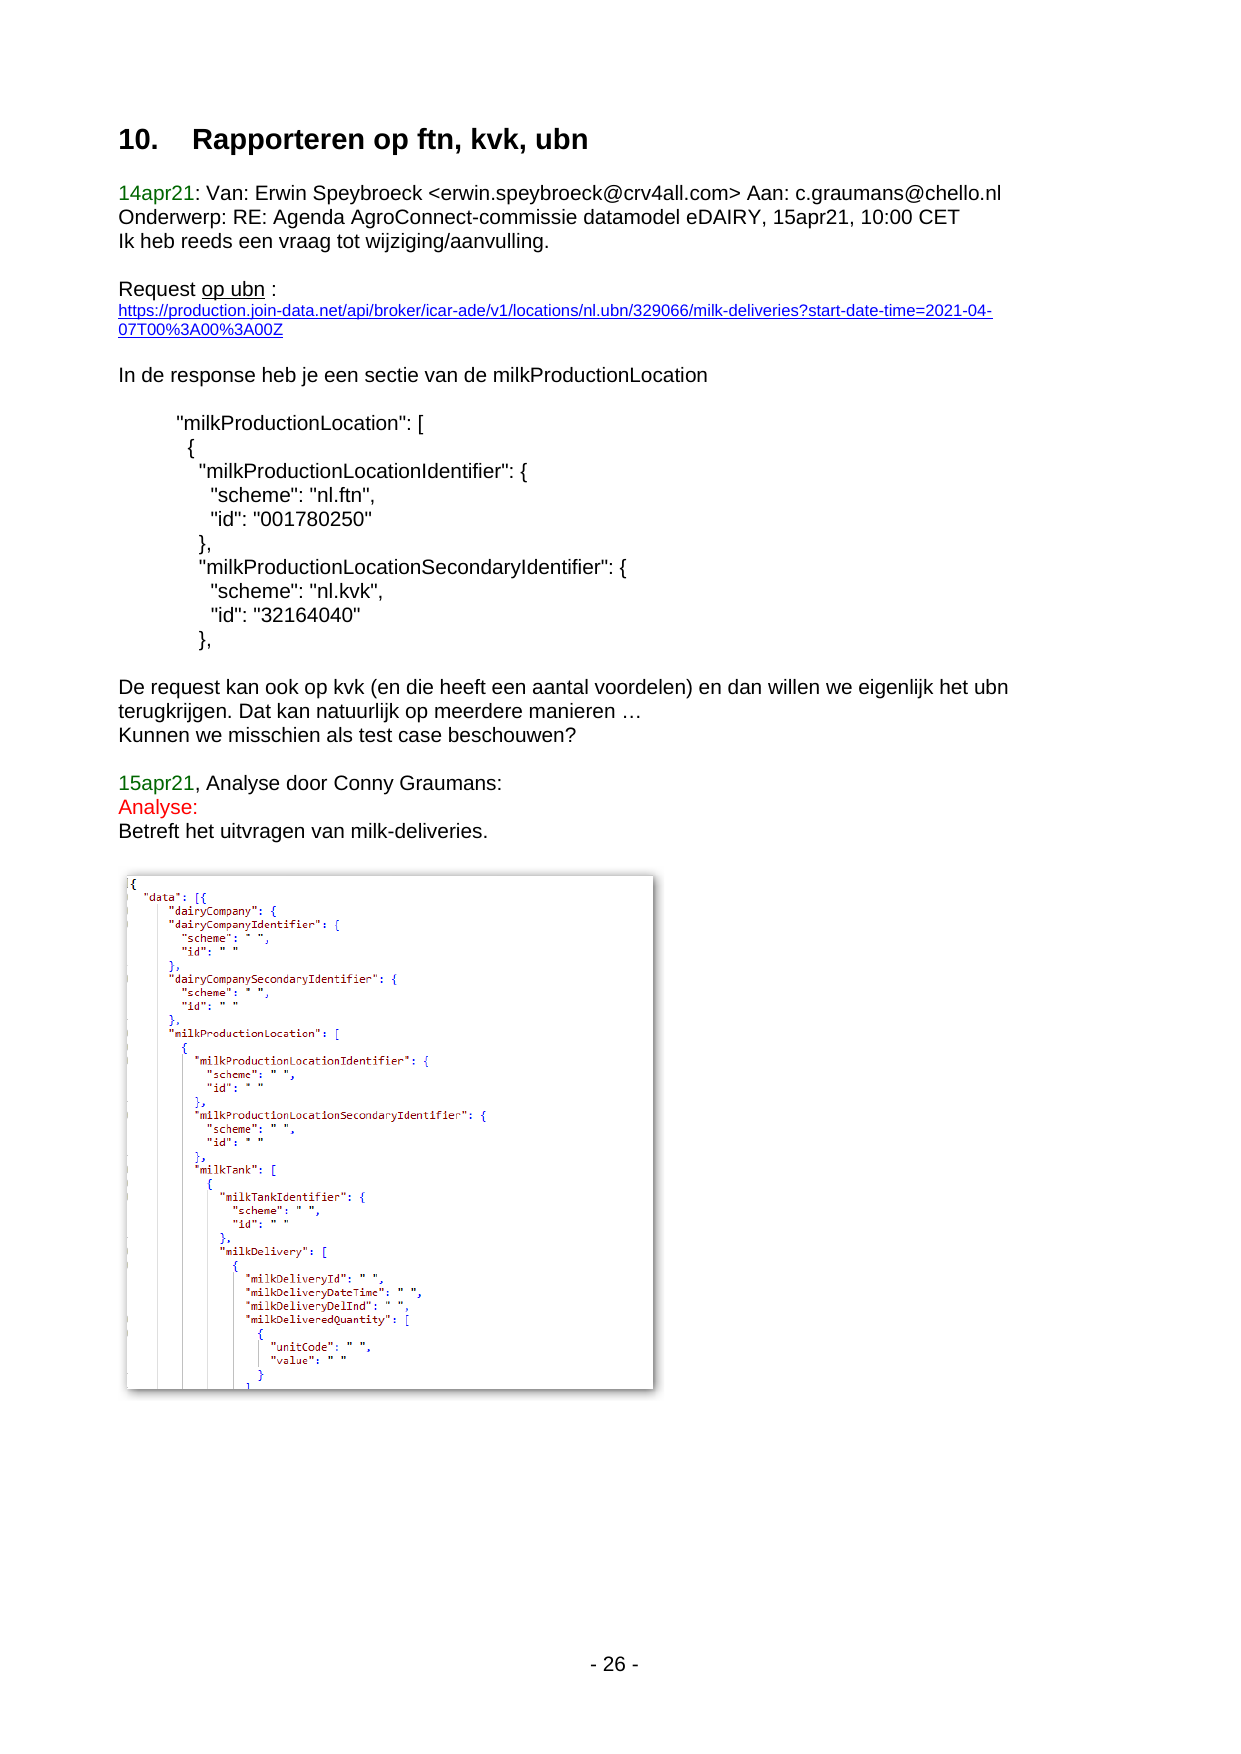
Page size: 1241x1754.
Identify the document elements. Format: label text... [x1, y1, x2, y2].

list Rapporteren op ftn, kvk, ubn [118, 122, 1122, 155]
text "milkProductionLocationSecondaryIdentifier": { [118, 555, 1122, 579]
text "id": "32164040" [118, 603, 1122, 627]
text { [118, 435, 1122, 459]
text https://production.join-data.net/api/broker/icar-ade/v1/locations/nl.ubn/329066/milk-deliveries?start-date-time=2021-04-07T00%3A00%3A00Z [118, 301, 1122, 339]
text "milkProductionLocationIdentifier": { [118, 459, 1122, 483]
text }, [118, 627, 1122, 651]
picture [118, 866, 665, 1401]
text Request op ubn : [118, 277, 1122, 301]
text 14apr21: Van: Erwin Speybroeck <erwin.speybroeck@crv4all.com> Aan: c.graumans@chello.nl [118, 181, 1122, 205]
text "milkProductionLocation": [ [118, 411, 1122, 435]
text 15apr21, Analyse door Conny Graumans: [118, 771, 1122, 794]
text "scheme": "nl.ftn", [118, 483, 1122, 507]
text "id": "001780250" [118, 507, 1122, 531]
text Analyse: Betreft het uitvragen van milk-deliveries. [118, 794, 1122, 842]
text }, [118, 531, 1122, 555]
text In de response heb je een sectie van de milkProductionLocation [118, 363, 1122, 387]
text Kunnen we misschien als test case beschouwen? [118, 723, 1122, 747]
text De request kan ook op kvk (en die heeft een aantal voordelen) en dan willen we eigenlijk het ubn terugkrijgen. Dat kan natuurlijk op meerdere manieren … [118, 675, 1122, 723]
text Onderwerp: RE: Agenda AgroConnect-commissie datamodel eDAIRY, 15apr21, 10:00 CET [118, 205, 1122, 229]
text "scheme": "nl.kvk", [118, 579, 1122, 603]
text Ik heb reeds een vraag tot wijziging/aanvulling. [118, 229, 1122, 253]
